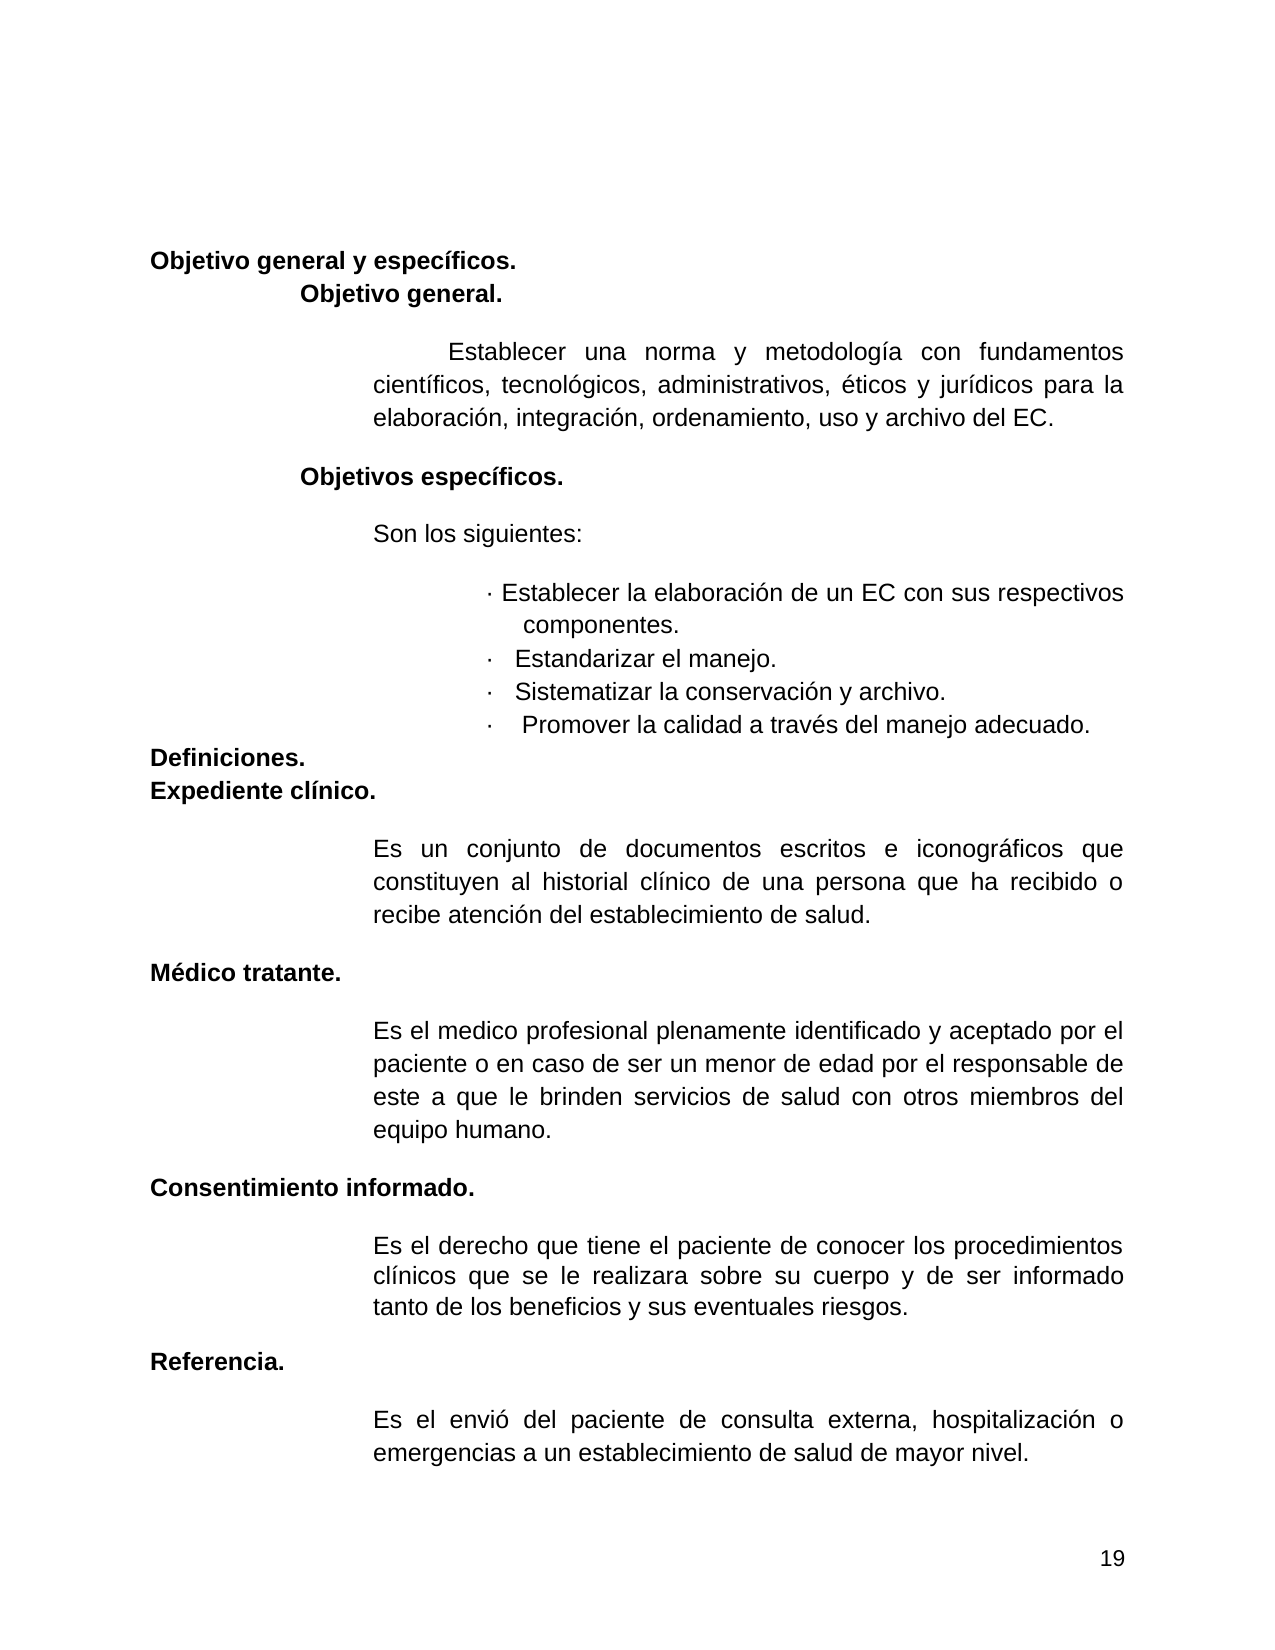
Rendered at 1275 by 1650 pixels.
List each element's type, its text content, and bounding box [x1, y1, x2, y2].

text Establecer una norma y metodología con fundamentos científicos, tecnológicos, administrativos, éticos y jurídicos para la elaboración, integración, ordenamiento, uso y archivo del EC. [373, 337, 1125, 432]
text Es el medico profesional plenamente identificado y aceptado por el paciente o en caso de ser un menor de edad por el responsable de este a que le brinden servicios de salud con otros miembros del equipo humano. [373, 1016, 1125, 1143]
text · Establecer la elaboración de un EC con sus respectivos componentes. [485, 577, 1125, 639]
text · Sistematizar la conservación y archivo. [485, 677, 1125, 705]
text Objetivo general. [225, 279, 1125, 308]
text Definiciones. [150, 743, 1125, 771]
text Es el envió del paciente de consulta externa, hospitalización o emergencias a un establecimiento de salud de mayor nivel. [373, 1405, 1125, 1467]
text Médico tratante. [150, 958, 1125, 986]
text Expediente clínico. [150, 776, 1125, 804]
text Objetivo general y específicos. [150, 246, 1125, 275]
text Es el derecho que tiene el paciente de conocer los procedimientos clínicos que se le realizara sobre su cuerpo y de ser informado tanto de los beneficios y sus eventuales riesgos. [373, 1231, 1125, 1320]
text Es un conjunto de documentos escritos e iconográficos que constituyen al historial clínico de una persona que ha recibido o recibe atención del establecimiento de salud. [373, 834, 1125, 928]
text Consentimiento informado. [150, 1173, 1125, 1202]
text Referencia. [150, 1347, 1125, 1376]
text Objetivos específicos. [225, 461, 1125, 490]
text Son los siguientes: [373, 519, 1125, 548]
text · Estandarizar el manejo. [485, 643, 1125, 672]
text · Promover la calidad a través del manejo adecuado. [485, 709, 1125, 738]
